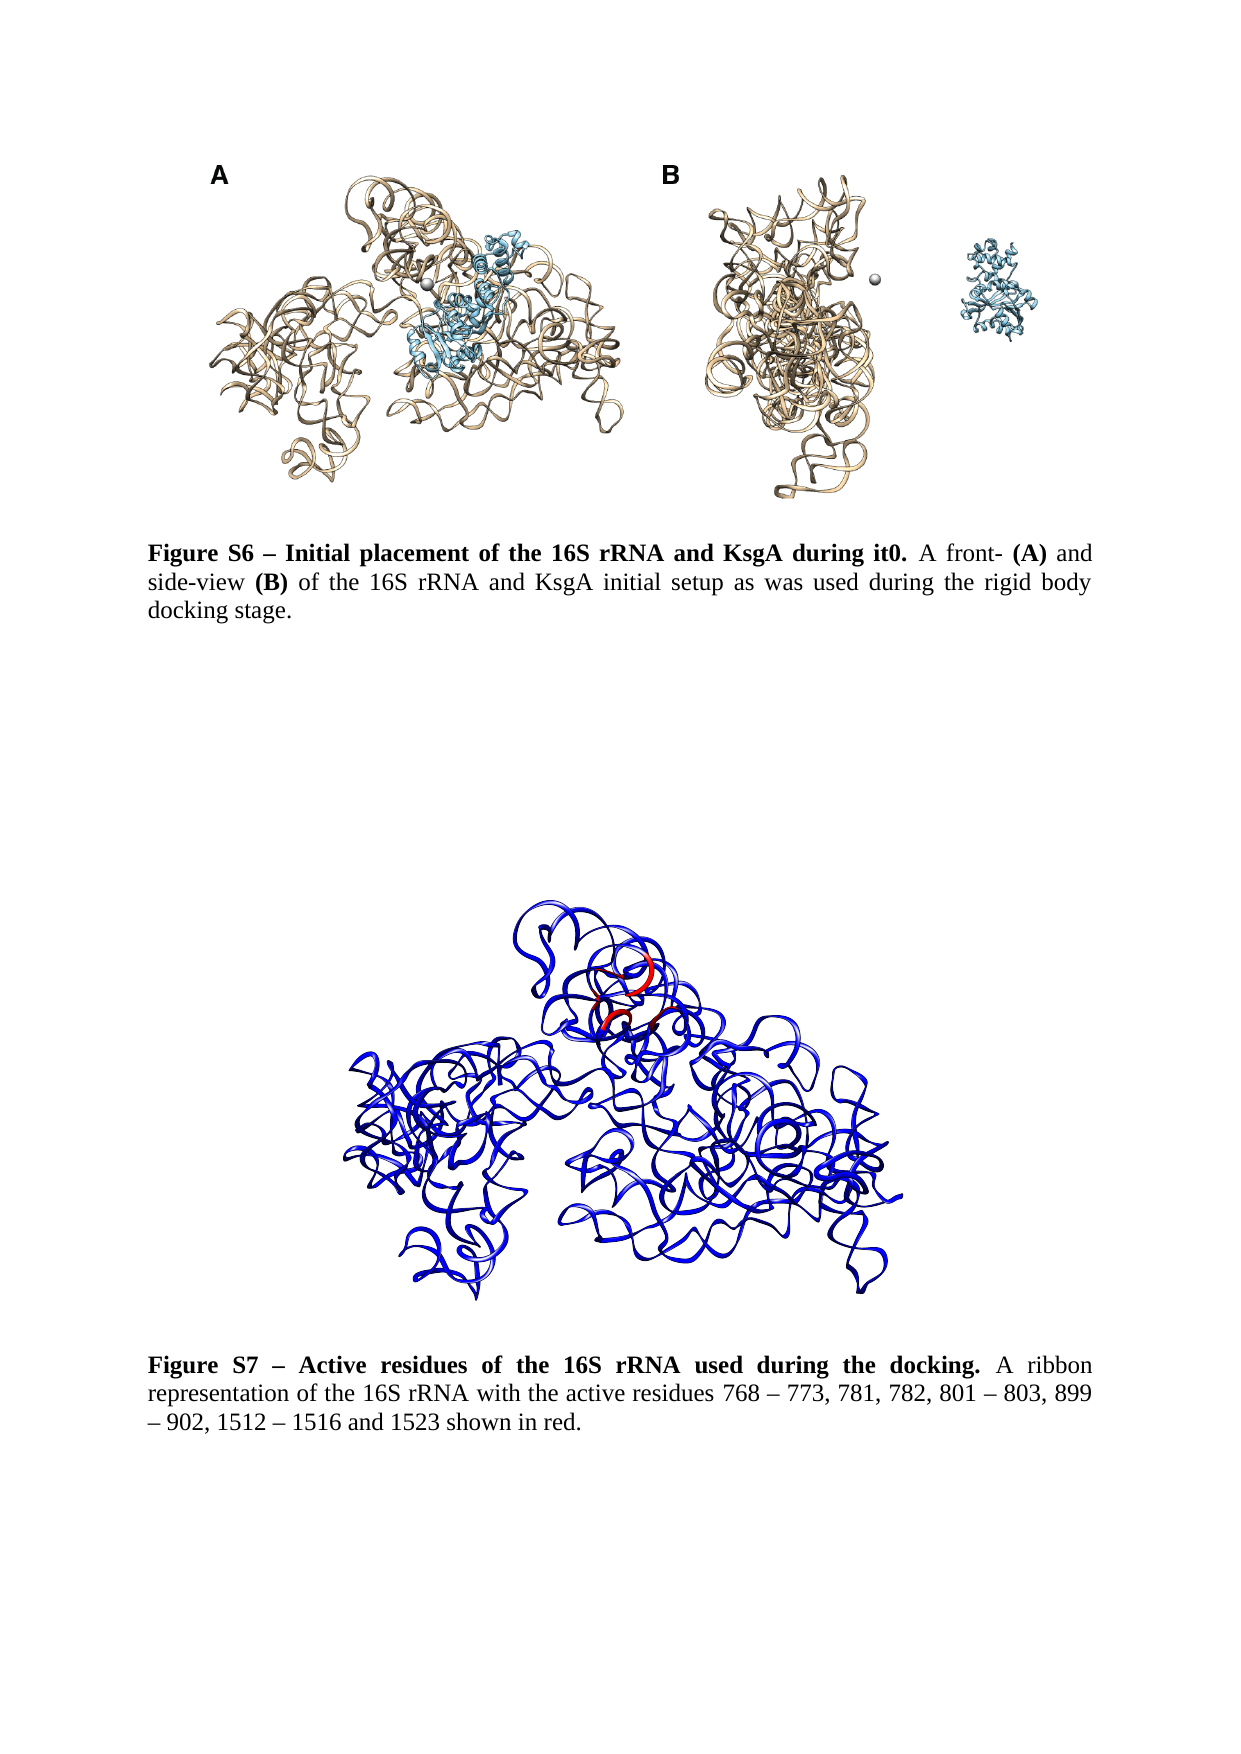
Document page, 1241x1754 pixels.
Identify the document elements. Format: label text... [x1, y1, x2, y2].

text Figure S6 – Initial placement of the 16S rRNA and KsgA during it0. A front- (A) and side-view (B) of the 16S rRNA and KsgA initial setup as was used during the rigid body docking stage. [148, 538, 1092, 624]
text Figure S7 – Active residues of the 16S rRNA used during the docking. A ribbon representation of the 16S rRNA with the active residues 768 – 773, 781, 782, 801 – 803, 899 – 902, 1512 – 1516 and 1523 shown in red. [148, 1350, 1092, 1436]
picture [283, 883, 957, 1321]
picture [188, 150, 1052, 510]
